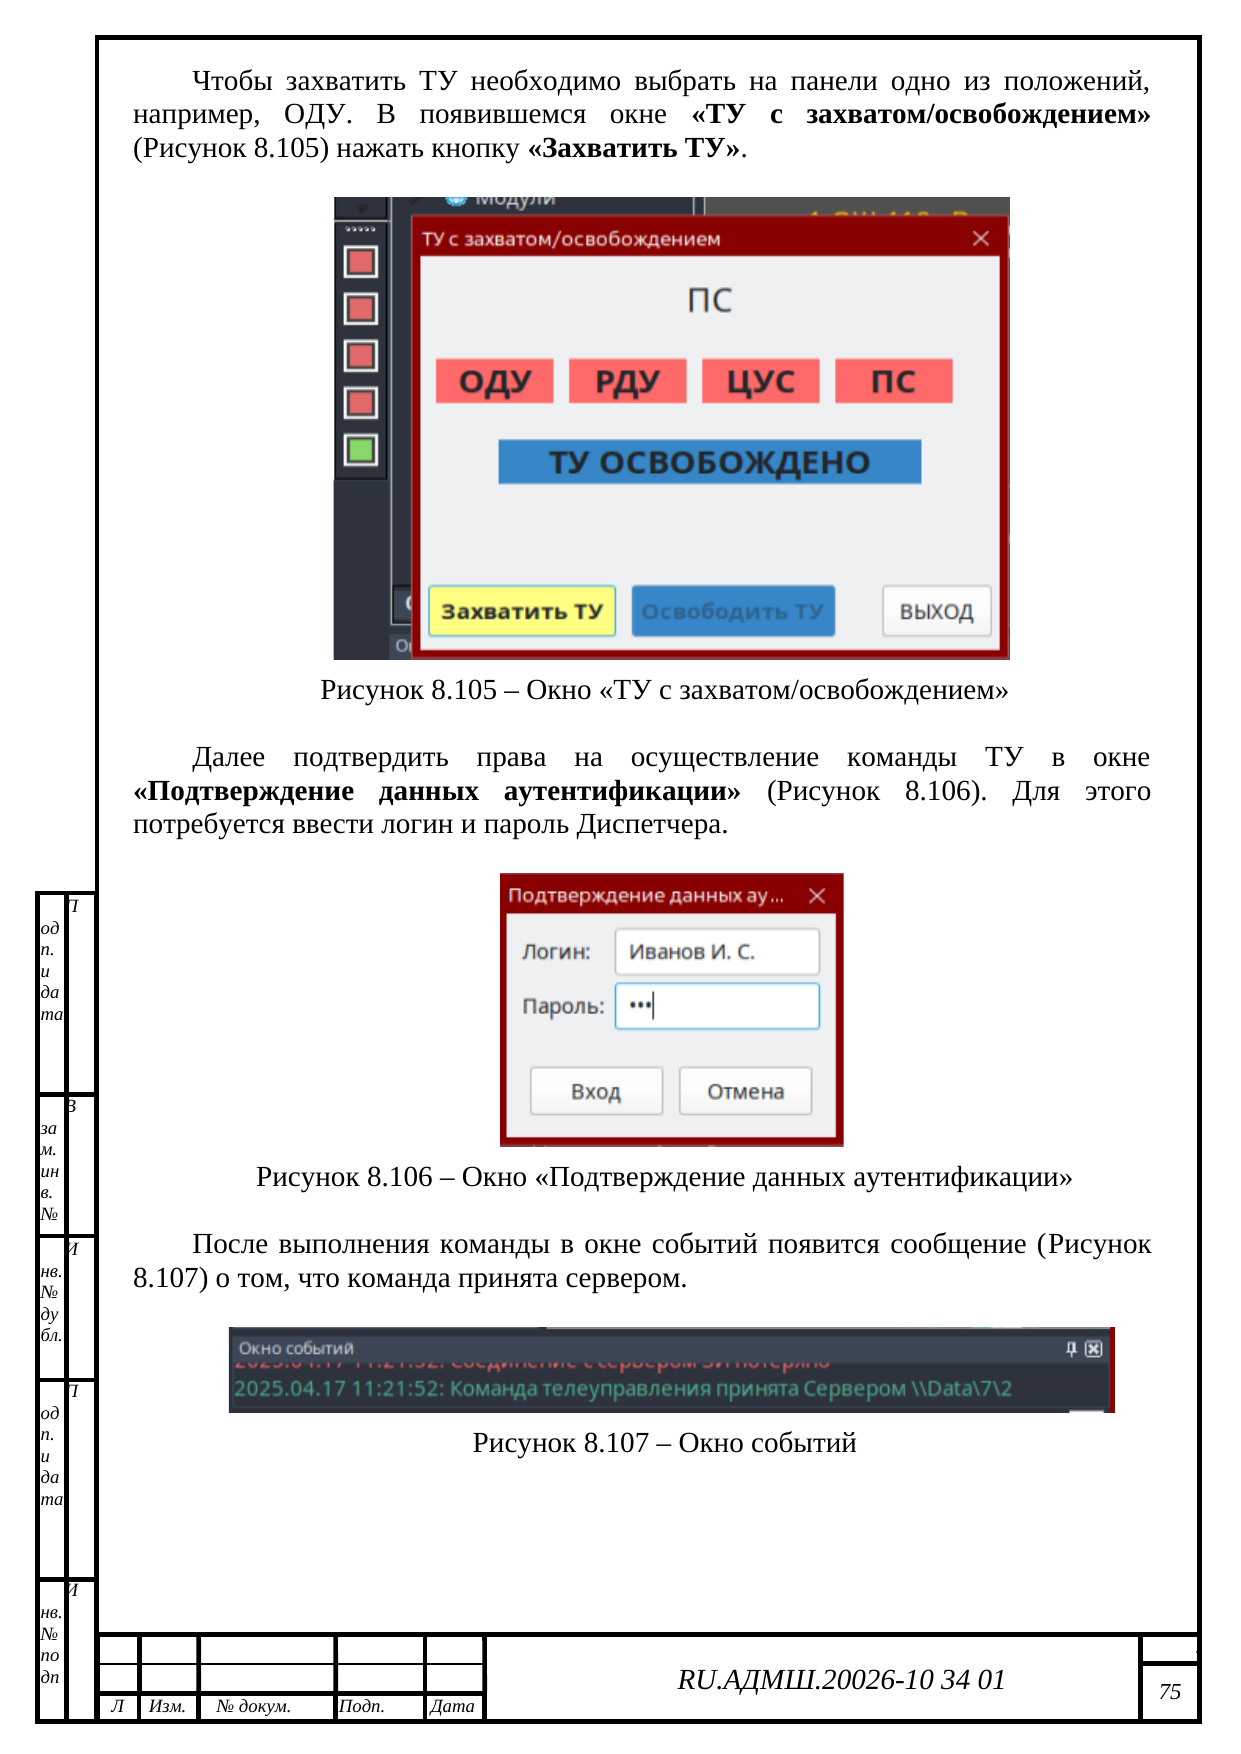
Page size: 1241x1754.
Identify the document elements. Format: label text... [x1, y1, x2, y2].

text Рисунок 8.20 – Окно «ТУ с захватом/освобождением» [133, 672, 1137, 706]
text Рисунок 8.21 – Окно «Подтверждение данных аутентификации» [133, 1159, 1137, 1193]
picture [333, 197, 1010, 660]
text Рисунок 8.22 – Окно событий [133, 1426, 1137, 1459]
picture [228, 1327, 1115, 1413]
picture [500, 873, 844, 1147]
